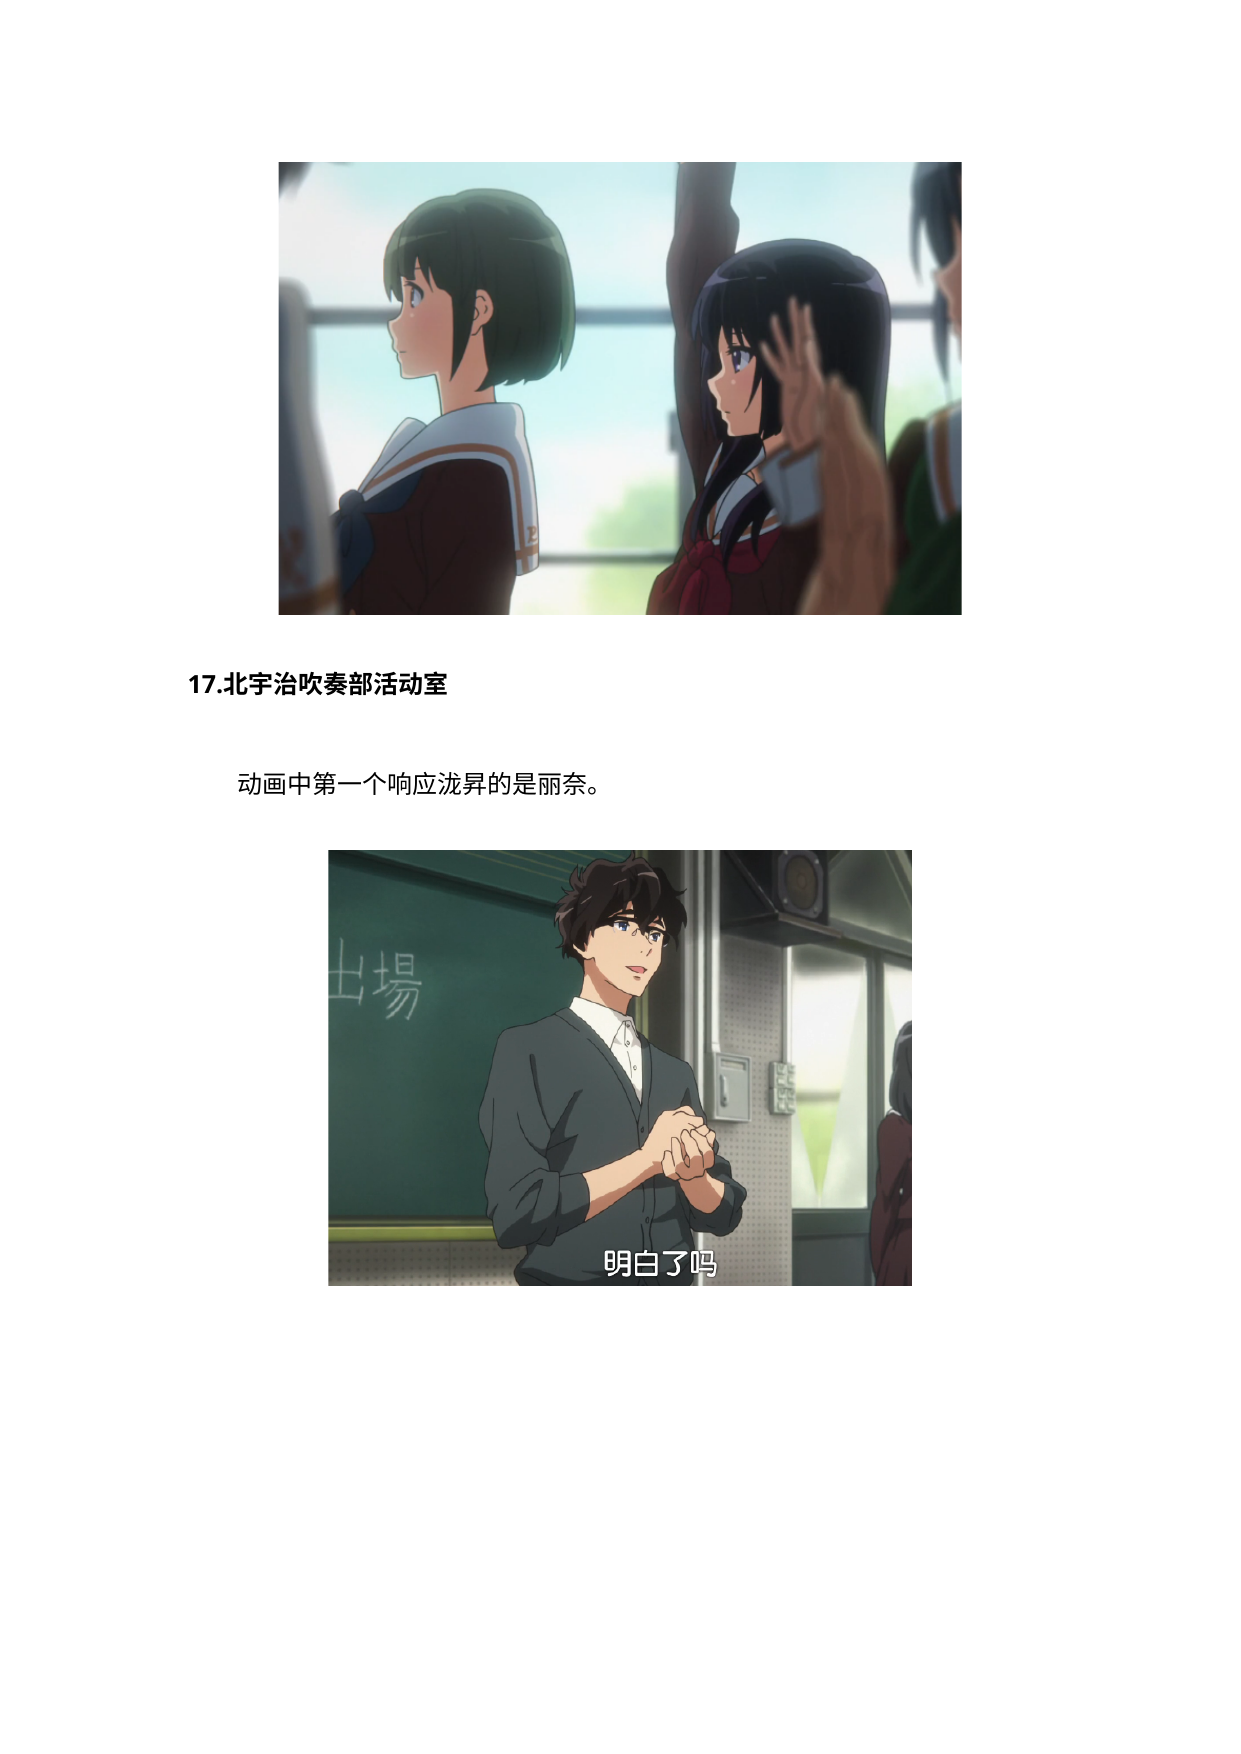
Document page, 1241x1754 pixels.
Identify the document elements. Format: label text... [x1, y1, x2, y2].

text 动画中第一个响应泷昇的是丽奈。 [187, 750, 1053, 815]
picture [278, 162, 962, 615]
subtitle 北宇治吹奏部活动室 [187, 651, 1053, 716]
picture [328, 850, 912, 1286]
